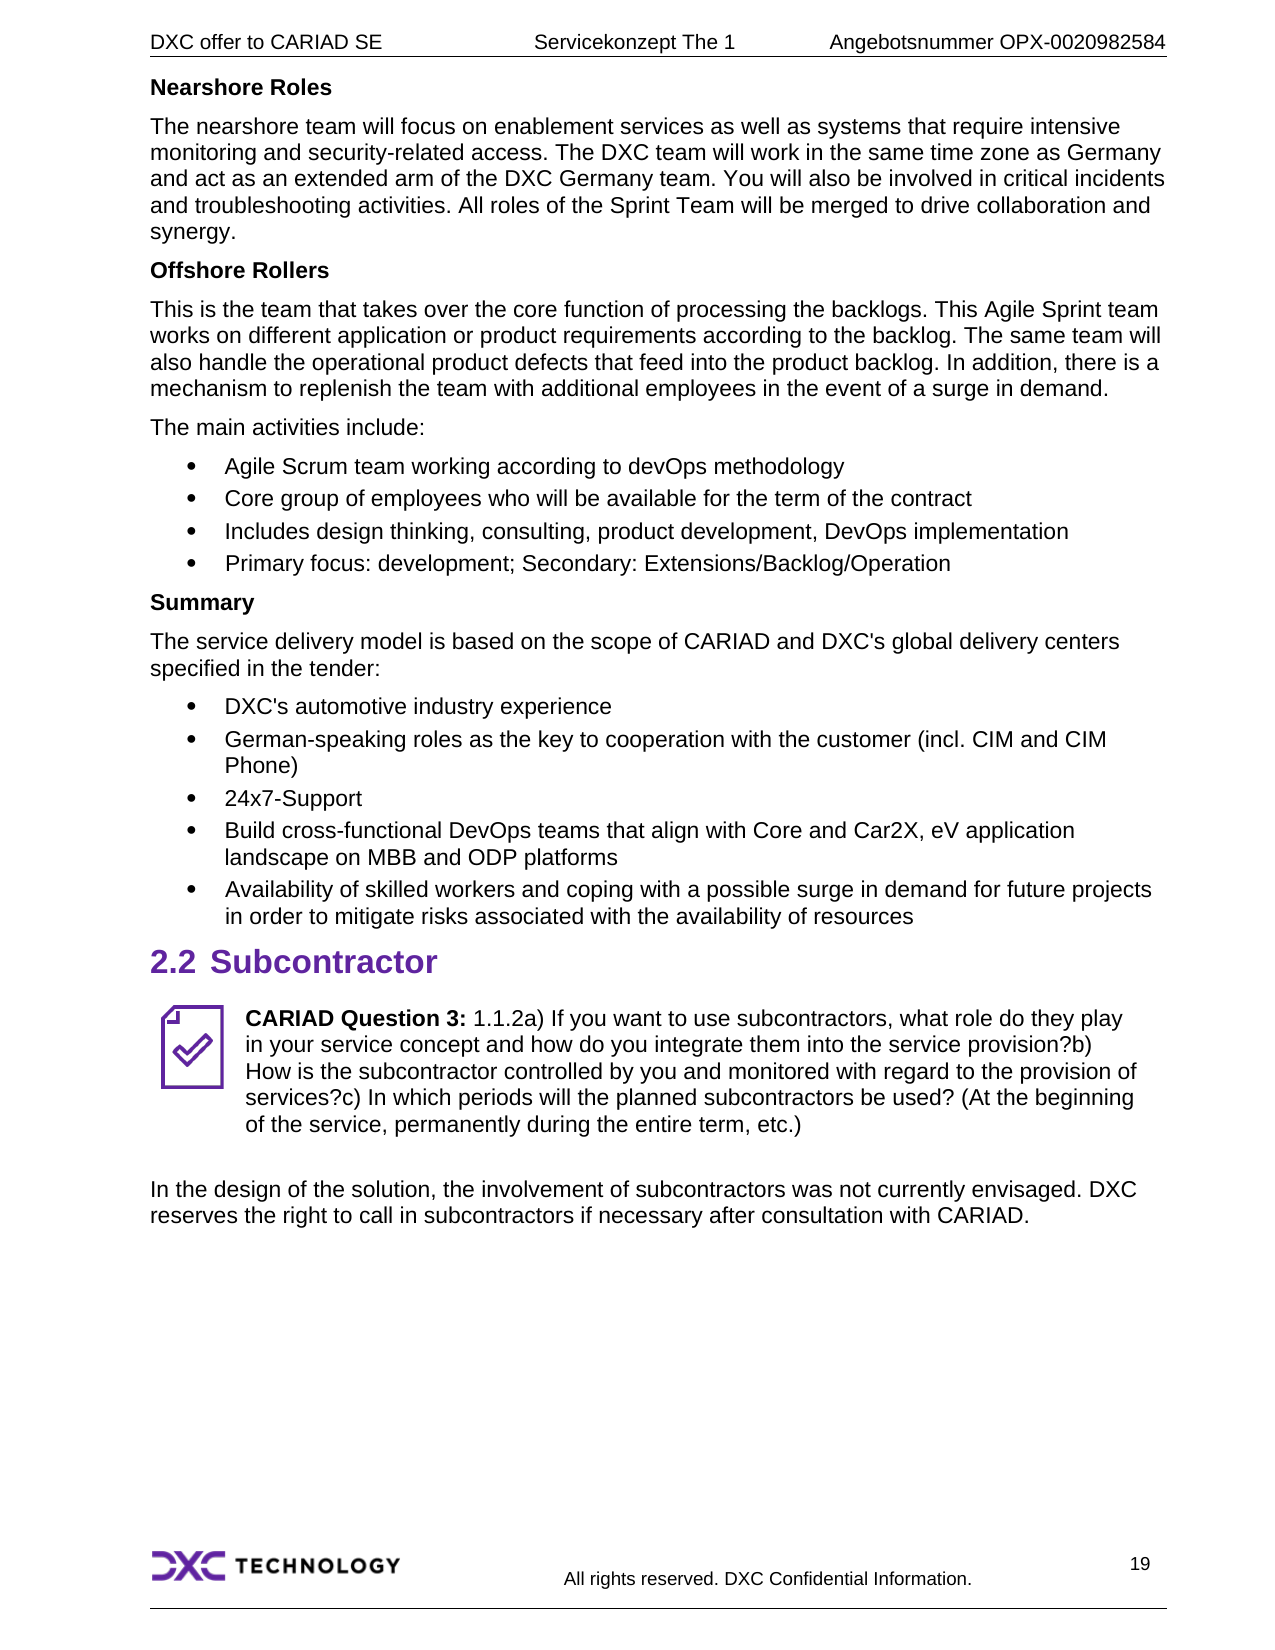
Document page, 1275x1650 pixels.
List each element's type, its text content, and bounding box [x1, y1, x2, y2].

text This is the team that takes over the core function of processing the backlogs. This Agile Sprint team works on different application or product requirements according to the backlog. The same team will also handle the operational product defects that feed into the product backlog. In addition, there is a mechanism to replenish the team with additional employees in the event of a surge in demand. [150, 296, 1167, 401]
text Nearshore Roles [150, 74, 1167, 100]
text The main activities include: [150, 414, 1167, 440]
text Offshore Rollers [150, 257, 1167, 283]
table_header [150, 1005, 224, 1163]
list Agile Scrum team working according to devOps methodology [187, 453, 1167, 479]
list Availability of skilled workers and coping with a possible surge in demand for future projects in order to mitigate risks associated with the availability of resources [187, 876, 1167, 929]
list Primary focus: development; Secondary: Extensions/Backlog/Operation [187, 550, 1167, 577]
text The nearshore team will focus on enablement services as well as systems that require intensive monitoring and security-related access. The DXC team will work in the same time zone as Germany and act as an extended arm of the DXC Germany team. You will also be involved in critical incidents and troubleshooting activities. All roles of the Sprint Team will be merged to drive collaboration and synergy. [150, 113, 1167, 244]
text The service delivery model is based on the scope of CARIAD and DXC's global delivery centers specified in the tender: [150, 628, 1167, 681]
list DXC's automotive industry experience [187, 693, 1167, 720]
text Summary [150, 589, 1167, 616]
picture [161, 1005, 224, 1089]
text In the design of the solution, the involvement of subcontractors was not currently envisaged. DXC reserves the right to call in subcontractors if necessary after consultation with CARIAD. [150, 1176, 1167, 1228]
table_header CARIAD Question 3: 1.1.2a) If you want to use subcontractors, what role do they play in your service concept and how do you integrate them into the service provision?b) How is the subcontractor controlled by you and monitored with regard to the provision of services?c) In which periods will the planned subcontractors be used? (At the beginning of the service, permanently during the entire term, etc.) [225, 1005, 1154, 1163]
list Includes design thinking, consulting, product development, DevOps implementation [187, 518, 1167, 544]
subtitle Subcontractor [150, 942, 1167, 980]
list Core group of employees who will be available for the term of the contract [187, 485, 1167, 512]
list 24x7-Support [187, 785, 1167, 811]
list Build cross-functional DevOps teams that align with Core and Car2X, eV application landscape on MBB and ODP platforms [187, 817, 1167, 870]
list German-speaking roles as the key to cooperation with the customer (incl. CIM and CIM Phone) [187, 726, 1167, 779]
